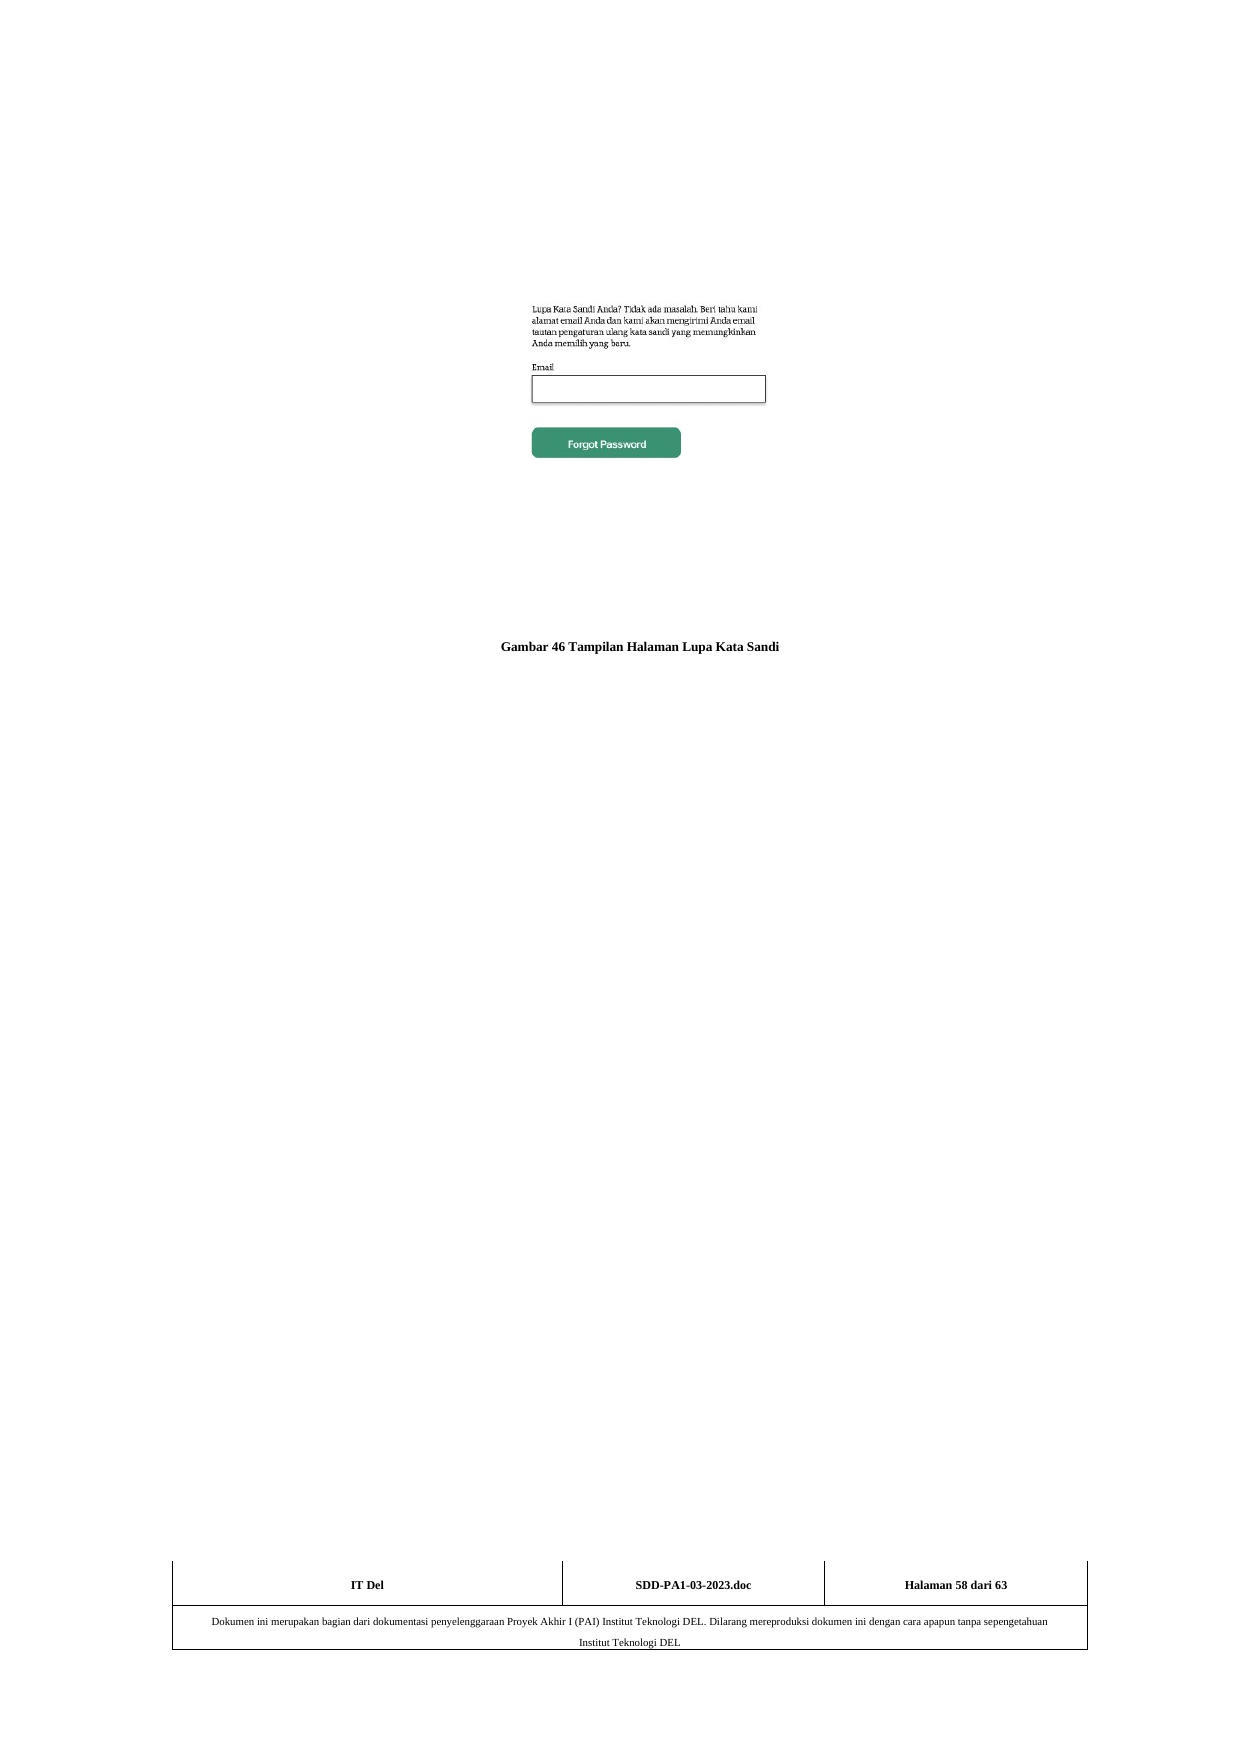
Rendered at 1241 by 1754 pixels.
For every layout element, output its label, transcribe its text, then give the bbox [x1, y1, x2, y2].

subtitle Gambar 46 Tampilan Halaman Lupa Kata Sandi [187, 628, 1092, 655]
picture [187, 147, 1093, 604]
